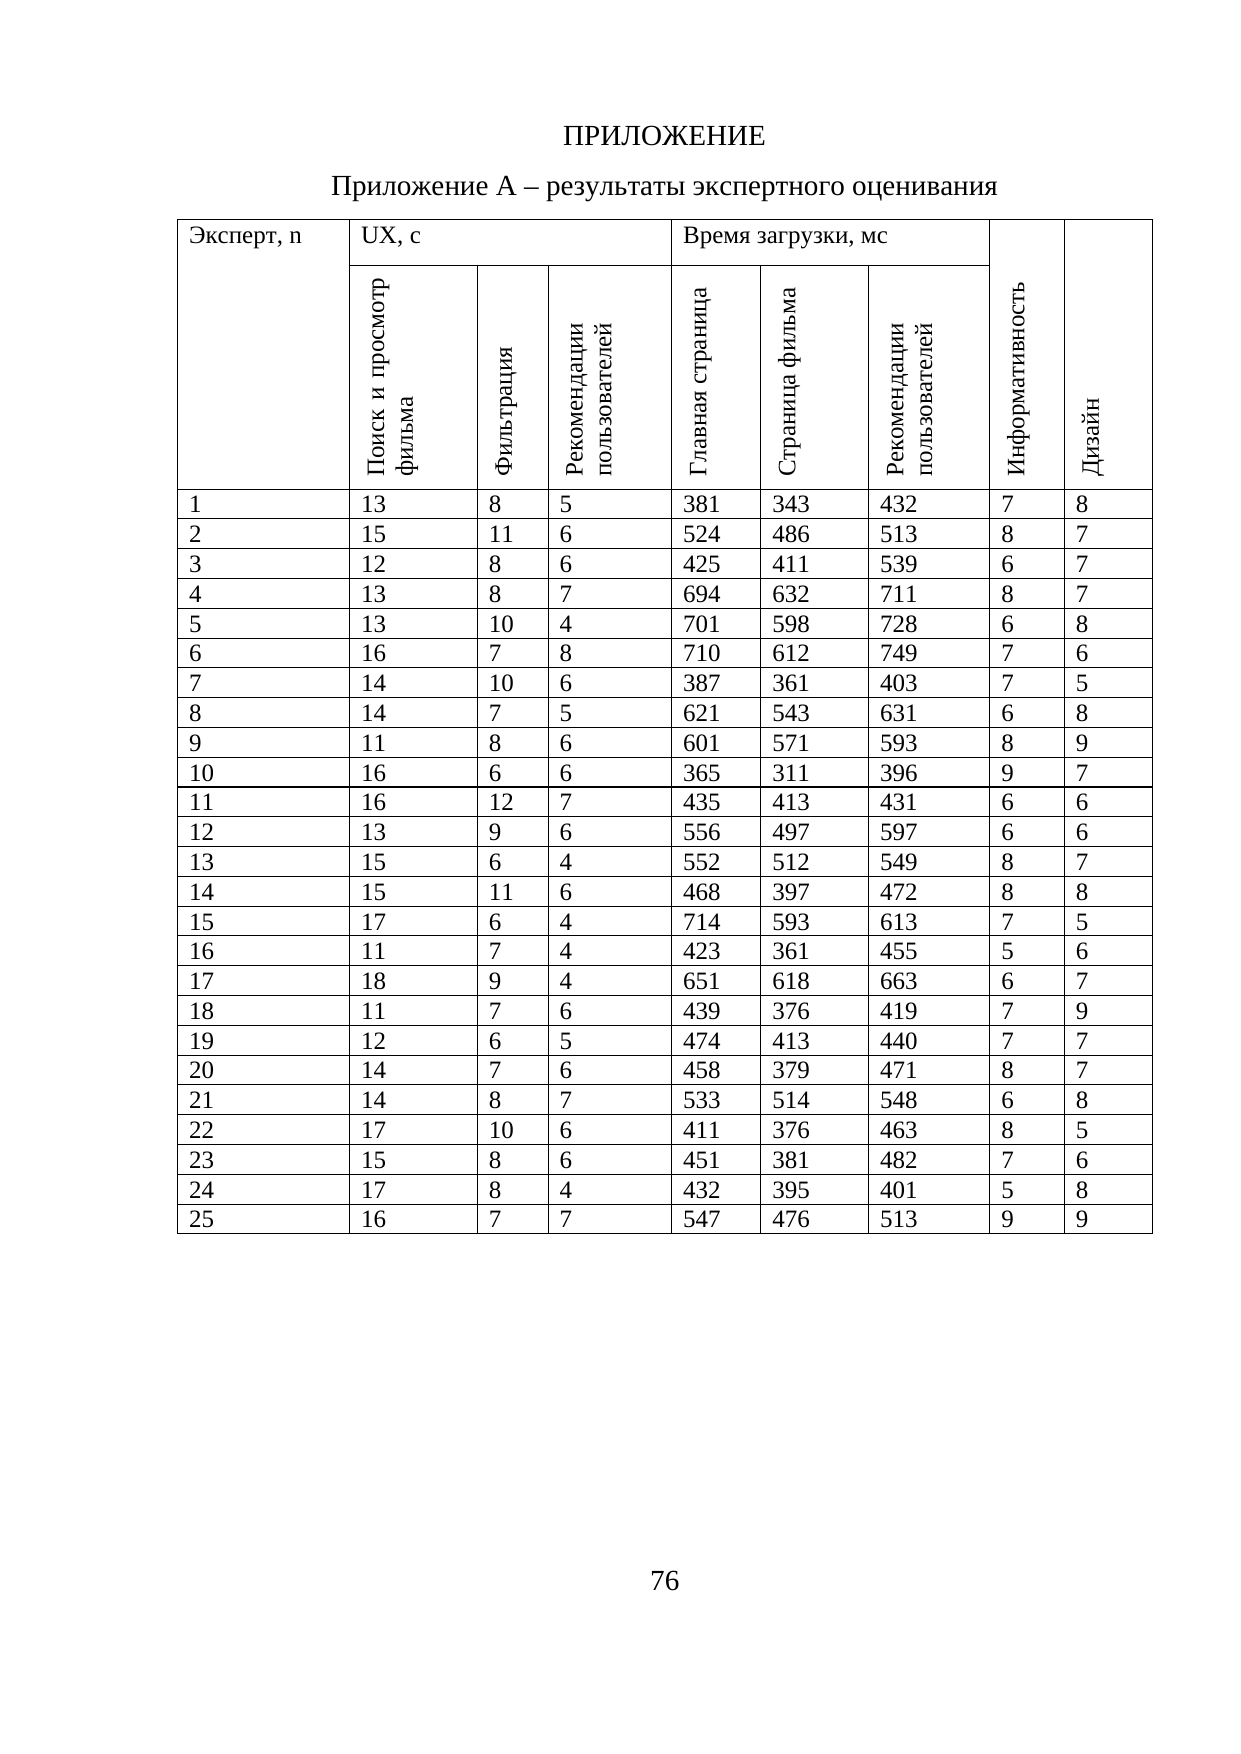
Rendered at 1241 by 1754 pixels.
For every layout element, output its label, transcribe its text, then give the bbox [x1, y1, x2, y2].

table_cell 10 [178, 758, 349, 786]
table_cell 12 [350, 549, 477, 578]
table_cell Главная страница [672, 266, 760, 488]
table_cell 8 [478, 1145, 548, 1174]
table_cell 556 [672, 817, 760, 846]
table_cell 463 [869, 1115, 989, 1144]
table_cell 20 [178, 1056, 349, 1084]
table_cell 423 [672, 936, 760, 965]
table_cell 395 [761, 1175, 868, 1203]
table_cell 12 [178, 817, 349, 846]
table_cell 435 [672, 788, 760, 816]
table_cell 5 [549, 490, 671, 518]
table_cell 631 [869, 698, 989, 727]
table_cell Рекомендации пользователей [869, 266, 989, 488]
table_cell 601 [672, 728, 760, 757]
table_cell 343 [761, 490, 868, 518]
table_cell 16 [350, 1205, 477, 1233]
table_cell 13 [350, 817, 477, 846]
table_cell 11 [478, 877, 548, 906]
table_cell 6 [549, 817, 671, 846]
table_cell 432 [672, 1175, 760, 1203]
table_cell 468 [672, 877, 760, 906]
table_cell 458 [672, 1056, 760, 1084]
table_cell 7 [478, 639, 548, 667]
table_cell 6 [549, 1056, 671, 1084]
table_cell 7 [549, 1085, 671, 1114]
table_cell 8 [478, 728, 548, 757]
table_cell 9 [990, 1205, 1064, 1233]
table_cell 397 [761, 877, 868, 906]
table_cell 455 [869, 936, 989, 965]
table_cell 548 [869, 1085, 989, 1114]
table_cell 381 [672, 490, 760, 518]
table_cell 7 [990, 1026, 1064, 1054]
table_cell 23 [178, 1145, 349, 1174]
table_cell 613 [869, 907, 989, 935]
table_cell 549 [869, 847, 989, 876]
table_cell 5 [549, 1026, 671, 1054]
table_cell 7 [478, 996, 548, 1025]
table_cell 7 [549, 1205, 671, 1233]
table_cell 401 [869, 1175, 989, 1203]
table_cell 7 [1065, 549, 1152, 578]
table_cell 440 [869, 1026, 989, 1054]
table_cell 552 [672, 847, 760, 876]
table_cell 4 [549, 1175, 671, 1203]
table_cell 4 [549, 966, 671, 995]
table_cell 376 [761, 1115, 868, 1144]
table_cell 5 [990, 1175, 1064, 1203]
table_cell Рекомендации пользователей [549, 266, 671, 488]
text ПРИЛОЖЕНИЕ [177, 118, 1152, 152]
table_cell 8 [990, 1056, 1064, 1084]
table_cell 476 [761, 1205, 868, 1233]
table_cell 14 [178, 877, 349, 906]
table_cell 13 [350, 490, 477, 518]
table_cell 7 [478, 936, 548, 965]
table_cell 17 [350, 907, 477, 935]
table_cell 11 [350, 936, 477, 965]
table_cell 13 [350, 609, 477, 637]
table_header Дизайн [1065, 220, 1152, 488]
table_cell 8 [178, 698, 349, 727]
table_cell 7 [990, 996, 1064, 1025]
table_cell 6 [990, 549, 1064, 578]
table_cell 6 [478, 758, 548, 786]
table_header Эксперт, n [178, 220, 349, 488]
table_cell 6 [549, 519, 671, 548]
table_cell 6 [990, 817, 1064, 846]
table_cell 749 [869, 639, 989, 667]
table_cell 18 [350, 966, 477, 995]
table_cell 714 [672, 907, 760, 935]
table_cell 7 [1065, 519, 1152, 548]
table_cell 5 [178, 609, 349, 637]
table_cell 6 [549, 1145, 671, 1174]
table_cell 7 [549, 788, 671, 816]
table_cell 6 [178, 639, 349, 667]
table_cell 8 [1065, 490, 1152, 518]
table_cell 403 [869, 668, 989, 697]
table_cell 14 [350, 668, 477, 697]
table_cell 15 [178, 907, 349, 935]
table_cell 16 [350, 639, 477, 667]
table_cell 19 [178, 1026, 349, 1054]
table_cell 3 [178, 549, 349, 578]
table_cell 381 [761, 1145, 868, 1174]
table_cell 15 [350, 519, 477, 548]
table_cell 497 [761, 817, 868, 846]
table_cell 15 [350, 1145, 477, 1174]
table_cell 419 [869, 996, 989, 1025]
table_cell 6 [990, 966, 1064, 995]
table_cell 701 [672, 609, 760, 637]
table_cell 6 [990, 788, 1064, 816]
table_cell 6 [1065, 817, 1152, 846]
table_cell 21 [178, 1085, 349, 1114]
table_cell 7 [478, 1056, 548, 1084]
table_cell 4 [549, 609, 671, 637]
table_cell 6 [1065, 788, 1152, 816]
table_cell 7 [1065, 966, 1152, 995]
table_cell 10 [478, 1115, 548, 1144]
table_cell 376 [761, 996, 868, 1025]
table_cell 24 [178, 1175, 349, 1203]
table_cell 7 [1065, 1056, 1152, 1084]
table_cell 11 [478, 519, 548, 548]
table_cell 513 [869, 519, 989, 548]
table_cell 411 [672, 1115, 760, 1144]
table_cell 14 [350, 1056, 477, 1084]
table_cell 5 [1065, 668, 1152, 697]
table_cell 413 [761, 788, 868, 816]
table_cell 6 [549, 668, 671, 697]
table_cell 11 [350, 728, 477, 757]
table_cell 17 [350, 1115, 477, 1144]
table_cell 512 [761, 847, 868, 876]
table_cell 5 [1065, 907, 1152, 935]
table_cell 361 [761, 668, 868, 697]
table_cell 547 [672, 1205, 760, 1233]
table_cell 539 [869, 549, 989, 578]
table_cell 432 [869, 490, 989, 518]
table_cell 651 [672, 966, 760, 995]
table_cell 621 [672, 698, 760, 727]
table_cell 597 [869, 817, 989, 846]
table_cell 6 [990, 1085, 1064, 1114]
table_cell 474 [672, 1026, 760, 1054]
table_cell 14 [350, 1085, 477, 1114]
table_cell 514 [761, 1085, 868, 1114]
table_cell 10 [478, 609, 548, 637]
table_cell 9 [1065, 996, 1152, 1025]
table_cell 411 [761, 549, 868, 578]
table_cell 6 [478, 1026, 548, 1054]
table_cell 439 [672, 996, 760, 1025]
table_cell 482 [869, 1145, 989, 1174]
table_cell 710 [672, 639, 760, 667]
table_cell 7 [1065, 847, 1152, 876]
table_cell 7 [990, 668, 1064, 697]
table_cell 694 [672, 579, 760, 608]
table_cell 431 [869, 788, 989, 816]
table_cell 11 [178, 788, 349, 816]
table_cell 7 [478, 1205, 548, 1233]
table_cell 4 [178, 579, 349, 608]
table_cell 9 [1065, 1205, 1152, 1233]
table_cell 6 [549, 1115, 671, 1144]
table_cell 12 [478, 788, 548, 816]
table_cell 396 [869, 758, 989, 786]
table_cell 8 [478, 1175, 548, 1203]
table_cell 1 [178, 490, 349, 518]
table_cell 7 [478, 698, 548, 727]
table_cell 8 [549, 639, 671, 667]
table_cell 365 [672, 758, 760, 786]
table_cell 5 [549, 698, 671, 727]
table_cell 8 [478, 490, 548, 518]
table_cell 7 [990, 907, 1064, 935]
table_cell 7 [1065, 579, 1152, 608]
table_cell 6 [549, 758, 671, 786]
table_cell 593 [869, 728, 989, 757]
table_cell 9 [1065, 728, 1152, 757]
table_cell 22 [178, 1115, 349, 1144]
table_cell 6 [1065, 936, 1152, 965]
table_cell 7 [549, 579, 671, 608]
table_cell 8 [1065, 1175, 1152, 1203]
table_cell 6 [549, 549, 671, 578]
table_cell 612 [761, 639, 868, 667]
table_cell 13 [350, 579, 477, 608]
table_cell Страница фильма [761, 266, 868, 488]
table_cell 8 [990, 847, 1064, 876]
table_cell 379 [761, 1056, 868, 1084]
table_cell 13 [178, 847, 349, 876]
table_cell 9 [178, 728, 349, 757]
table_cell 361 [761, 936, 868, 965]
table_cell 4 [549, 847, 671, 876]
table_cell Поиск и просмотр фильма [350, 266, 477, 488]
table_cell 9 [478, 817, 548, 846]
table_header UX, с [350, 220, 671, 265]
table_cell 16 [350, 788, 477, 816]
table_cell 9 [478, 966, 548, 995]
table_cell 11 [350, 996, 477, 1025]
table_cell 8 [990, 579, 1064, 608]
table_cell 15 [350, 847, 477, 876]
table_cell 6 [549, 728, 671, 757]
table_cell 8 [990, 519, 1064, 548]
table_cell 8 [1065, 877, 1152, 906]
table_cell Фильтрация [478, 266, 548, 488]
table_cell 8 [1065, 1085, 1152, 1114]
table_cell 6 [478, 847, 548, 876]
table_cell 8 [1065, 698, 1152, 727]
table_cell 10 [478, 668, 548, 697]
table_cell 17 [178, 966, 349, 995]
table_cell 6 [478, 907, 548, 935]
table_cell 618 [761, 966, 868, 995]
table_cell 413 [761, 1026, 868, 1054]
table_cell 7 [1065, 1026, 1152, 1054]
table_cell 8 [478, 1085, 548, 1114]
table_cell 451 [672, 1145, 760, 1174]
table_header Информативность [990, 220, 1064, 488]
table_cell 7 [178, 668, 349, 697]
table_cell 632 [761, 579, 868, 608]
table_cell 7 [990, 639, 1064, 667]
table_cell 6 [990, 609, 1064, 637]
table_cell 12 [350, 1026, 477, 1054]
table_cell 533 [672, 1085, 760, 1114]
table_cell 387 [672, 668, 760, 697]
table_cell 25 [178, 1205, 349, 1233]
table_cell 6 [549, 877, 671, 906]
table_cell 8 [478, 579, 548, 608]
table_cell 7 [990, 1145, 1064, 1174]
table_cell 8 [990, 1115, 1064, 1144]
table_cell 6 [990, 698, 1064, 727]
table_cell 18 [178, 996, 349, 1025]
table_cell 513 [869, 1205, 989, 1233]
table_cell 486 [761, 519, 868, 548]
table_cell 4 [549, 936, 671, 965]
table_cell 8 [990, 877, 1064, 906]
table_cell 2 [178, 519, 349, 548]
table_cell 571 [761, 728, 868, 757]
table_cell 15 [350, 877, 477, 906]
table_cell 16 [178, 936, 349, 965]
table_cell 8 [478, 549, 548, 578]
table_cell 6 [1065, 1145, 1152, 1174]
table_cell 663 [869, 966, 989, 995]
table_cell 471 [869, 1056, 989, 1084]
text Приложение А – результаты экспертного оценивания [177, 168, 1152, 202]
table_cell 7 [1065, 758, 1152, 786]
table_cell 14 [350, 698, 477, 727]
table_cell 728 [869, 609, 989, 637]
table_cell 524 [672, 519, 760, 548]
table_cell 543 [761, 698, 868, 727]
table_cell 4 [549, 907, 671, 935]
table_cell 425 [672, 549, 760, 578]
table_cell 711 [869, 579, 989, 608]
table_cell 16 [350, 758, 477, 786]
table_cell 6 [549, 996, 671, 1025]
table_cell 8 [1065, 609, 1152, 637]
table_cell 17 [350, 1175, 477, 1203]
table_cell 5 [990, 936, 1064, 965]
table_cell 9 [990, 758, 1064, 786]
table_cell 472 [869, 877, 989, 906]
table_cell 7 [990, 490, 1064, 518]
table_cell 593 [761, 907, 868, 935]
table_cell 6 [1065, 639, 1152, 667]
table_cell 5 [1065, 1115, 1152, 1144]
table_cell 311 [761, 758, 868, 786]
table_header Время загрузки, мс [672, 220, 989, 265]
table_cell 8 [990, 728, 1064, 757]
table_cell 598 [761, 609, 868, 637]
